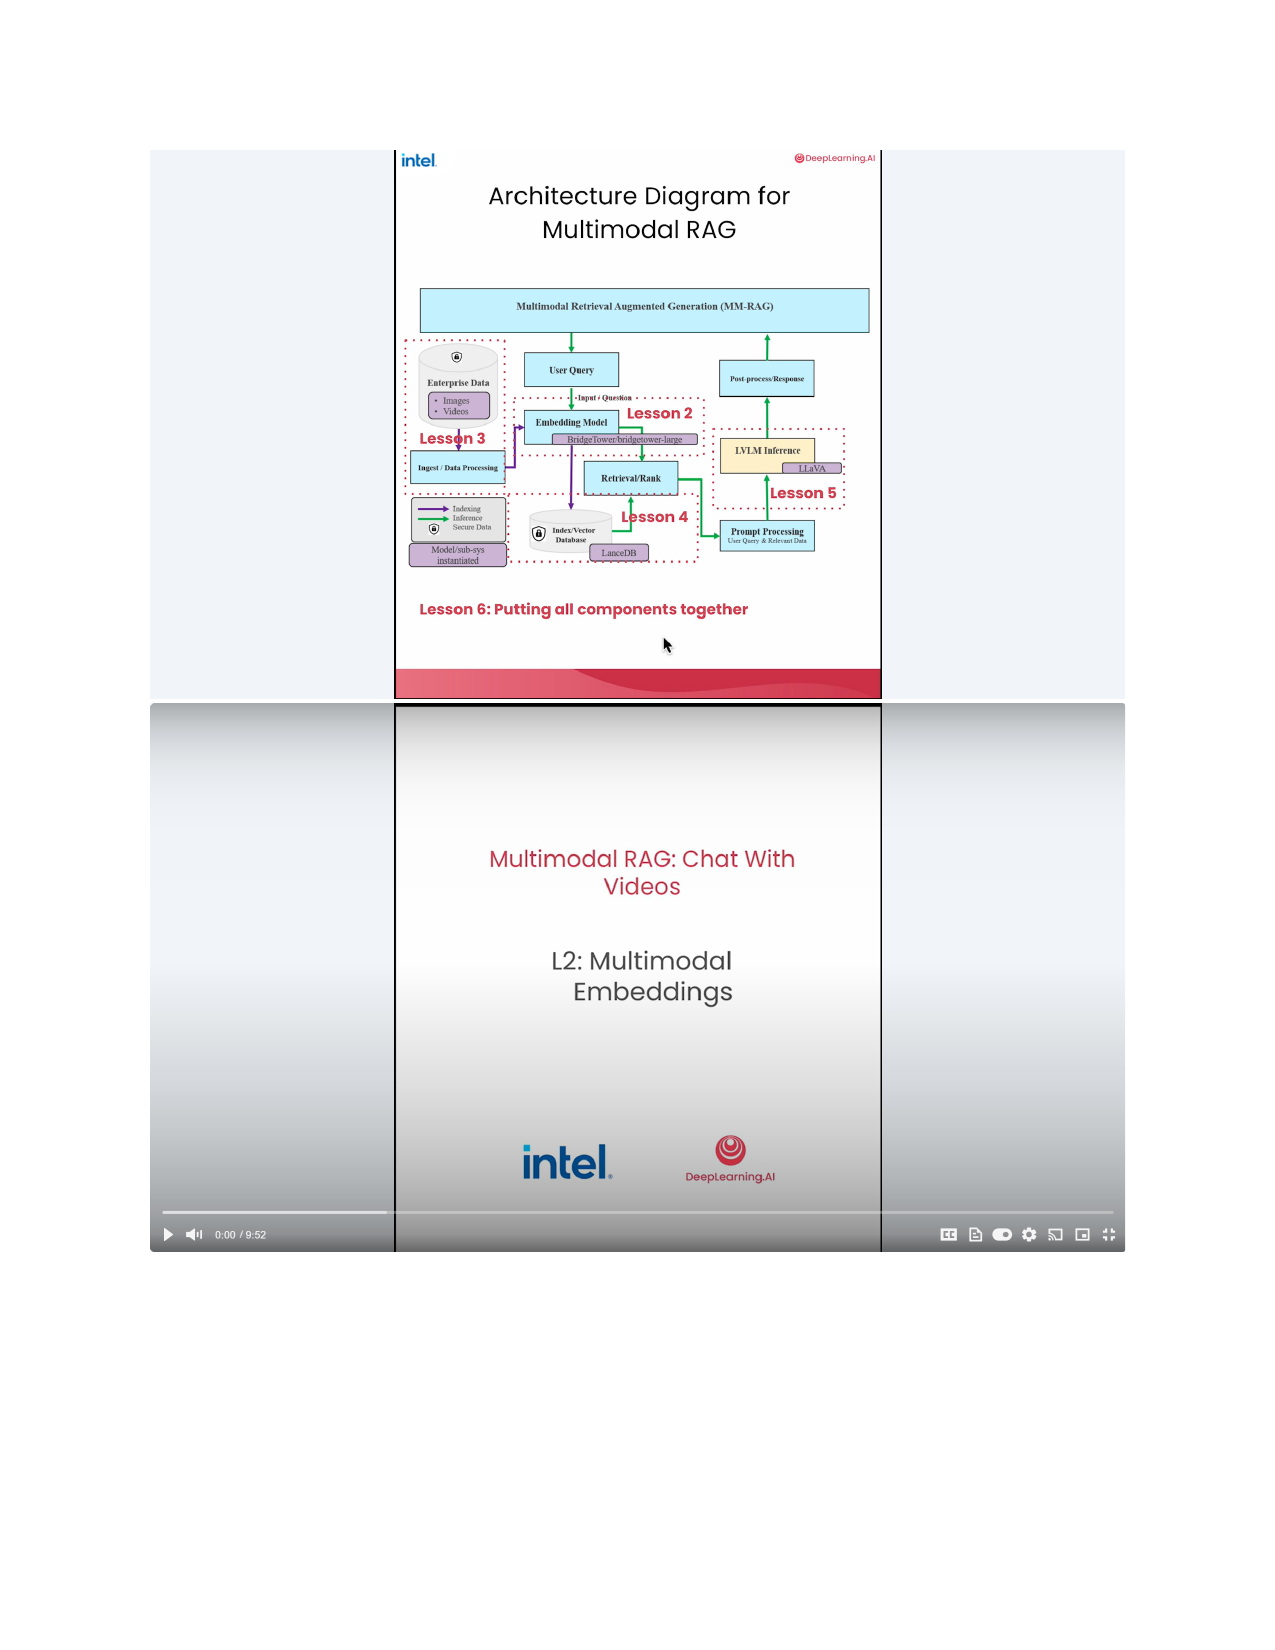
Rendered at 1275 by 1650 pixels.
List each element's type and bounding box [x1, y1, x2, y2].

picture [150, 150, 1125, 699]
picture [150, 703, 1125, 1252]
